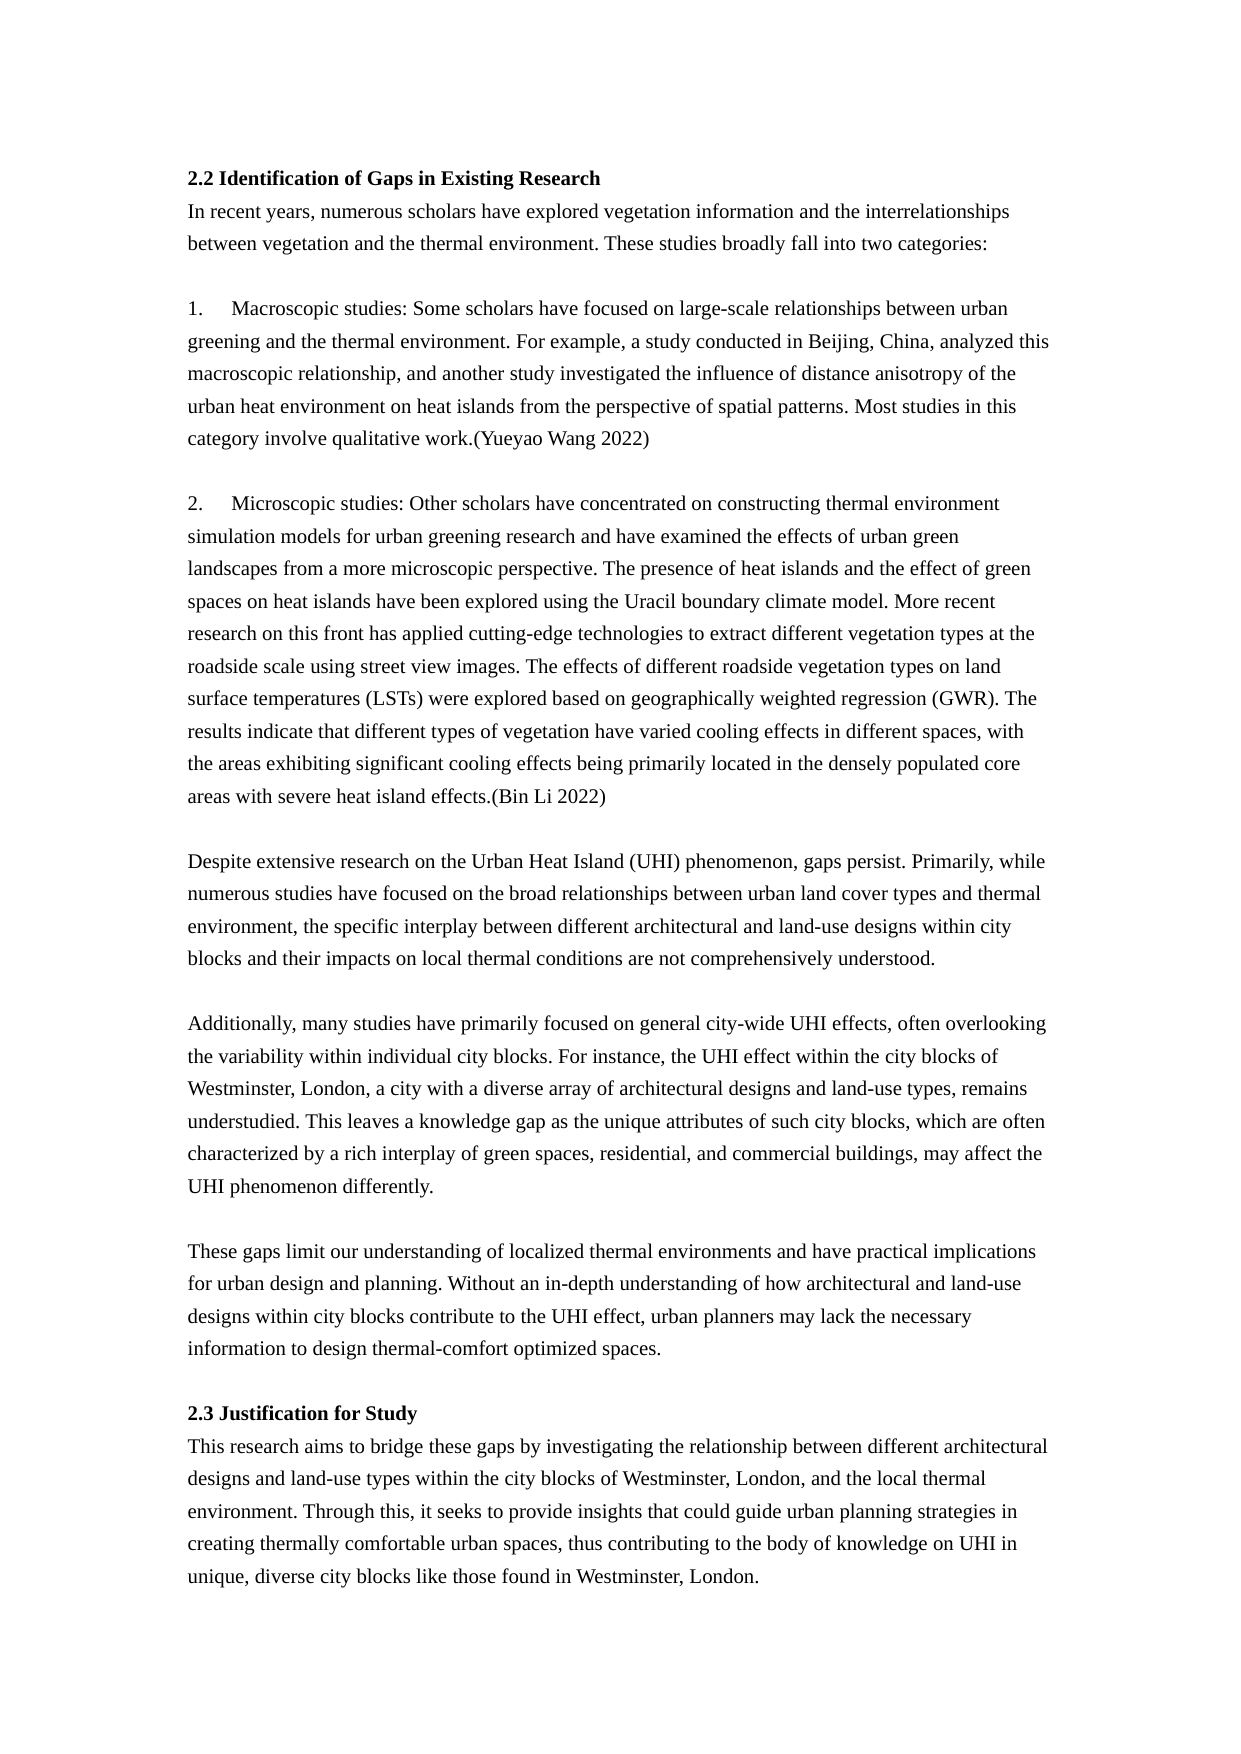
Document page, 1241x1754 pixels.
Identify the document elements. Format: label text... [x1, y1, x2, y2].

text 2.3 Justification for Study [187, 1397, 1053, 1429]
text 1. Macroscopic studies: Some scholars have focused on large-scale relationships between urban greening and the thermal environment. For example, a study conducted in Beijing, China, analyzed this macroscopic relationship, and another study investigated the influence of distance anisotropy of the urban heat environment on heat islands from the perspective of spatial patterns. Most studies in this category involve qualitative work.(Yueyao Wang 2022) [187, 292, 1053, 454]
text 2.2 Identification of Gaps in Existing Research [187, 162, 1053, 194]
text 2. Microscopic studies: Other scholars have concentrated on constructing thermal environment simulation models for urban greening research and have examined the effects of urban green landscapes from a more microscopic perspective. The presence of heat islands and the effect of green spaces on heat islands have been explored using the Uracil boundary climate model. More recent research on this front has applied cutting-edge technologies to extract different vegetation types at the roadside scale using street view images. The effects of different roadside vegetation types on land surface temperatures (LSTs) were explored based on geographically weighted regression (GWR). The results indicate that different types of vegetation have varied cooling effects in different spaces, with the areas exhibiting significant cooling effects being primarily located in the densely populated core areas with severe heat island effects.(Bin Li 2022) [187, 487, 1053, 812]
text This research aims to bridge these gaps by investigating the relationship between different architectural designs and land-use types within the city blocks of Westminster, London, and the local thermal environment. Through this, it seeks to provide insights that could guide urban planning strategies in creating thermally comfortable urban spaces, thus contributing to the body of knowledge on UHI in unique, diverse city blocks like those found in Westminster, London. [187, 1429, 1053, 1592]
text In recent years, numerous scholars have explored vegetation information and the interrelationships between vegetation and the thermal environment. These studies broadly fall into two categories: [187, 194, 1053, 259]
text Despite extensive research on the Urban Heat Island (UHI) phenomenon, gaps persist. Primarily, while numerous studies have focused on the broad relationships between urban land cover types and thermal environment, the specific interplay between different architectural and land-use designs within city blocks and their impacts on local thermal conditions are not comprehensively understood. [187, 844, 1053, 974]
text Additionally, many studies have primarily focused on general city-wide UHI effects, often overlooking the variability within individual city blocks. For instance, the UHI effect within the city blocks of Westminster, London, a city with a diverse array of architectural designs and land-use types, remains understudied. This leaves a knowledge gap as the unique attributes of such city blocks, which are often characterized by a rich interplay of green spaces, residential, and commercial buildings, may affect the UHI phenomenon differently. [187, 1007, 1053, 1202]
text These gaps limit our understanding of localized thermal environments and have practical implications for urban design and planning. Without an in-depth understanding of how architectural and land-use designs within city blocks contribute to the UHI effect, urban planners may lack the necessary information to design thermal-comfort optimized spaces. [187, 1234, 1053, 1364]
